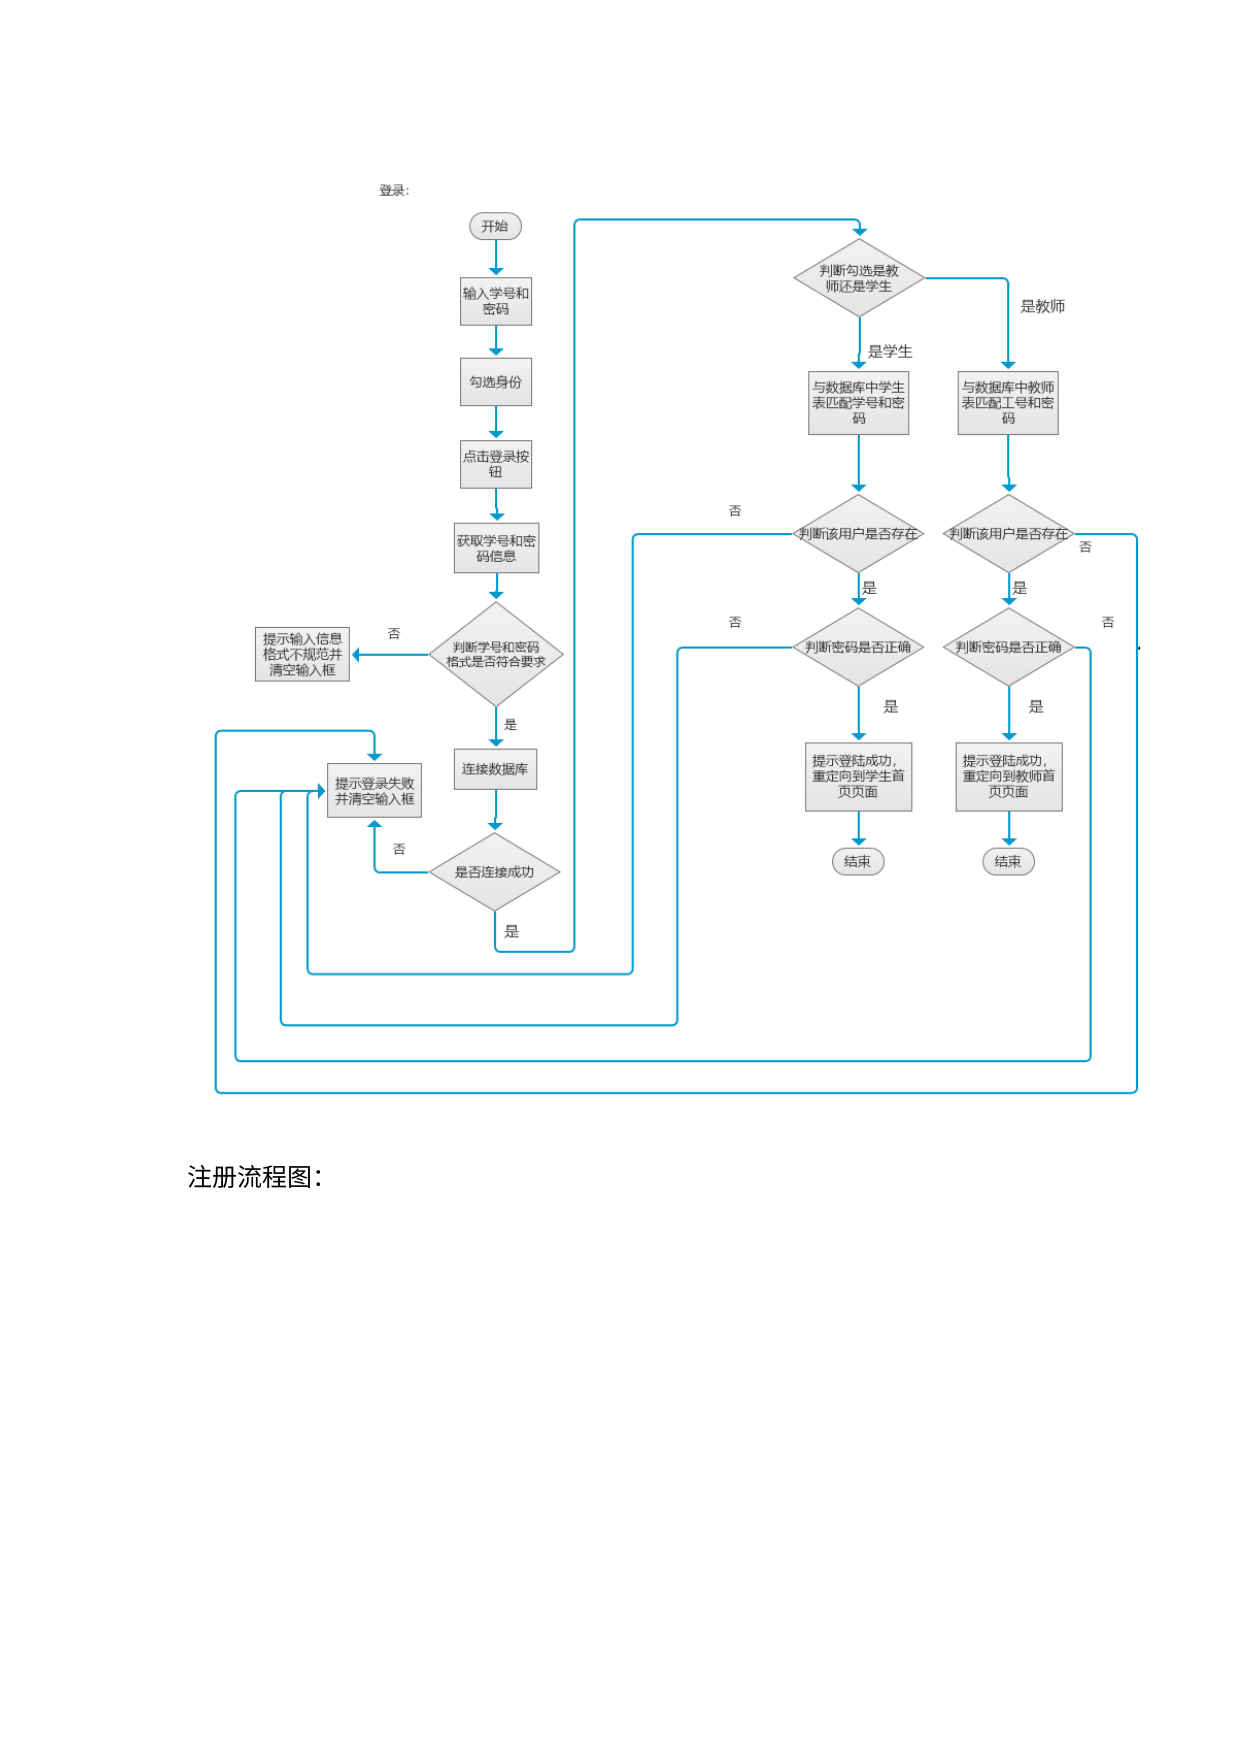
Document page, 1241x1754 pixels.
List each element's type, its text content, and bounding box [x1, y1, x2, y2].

picture [187, 172, 1171, 1120]
text 注册流程图： [187, 1154, 1053, 1198]
